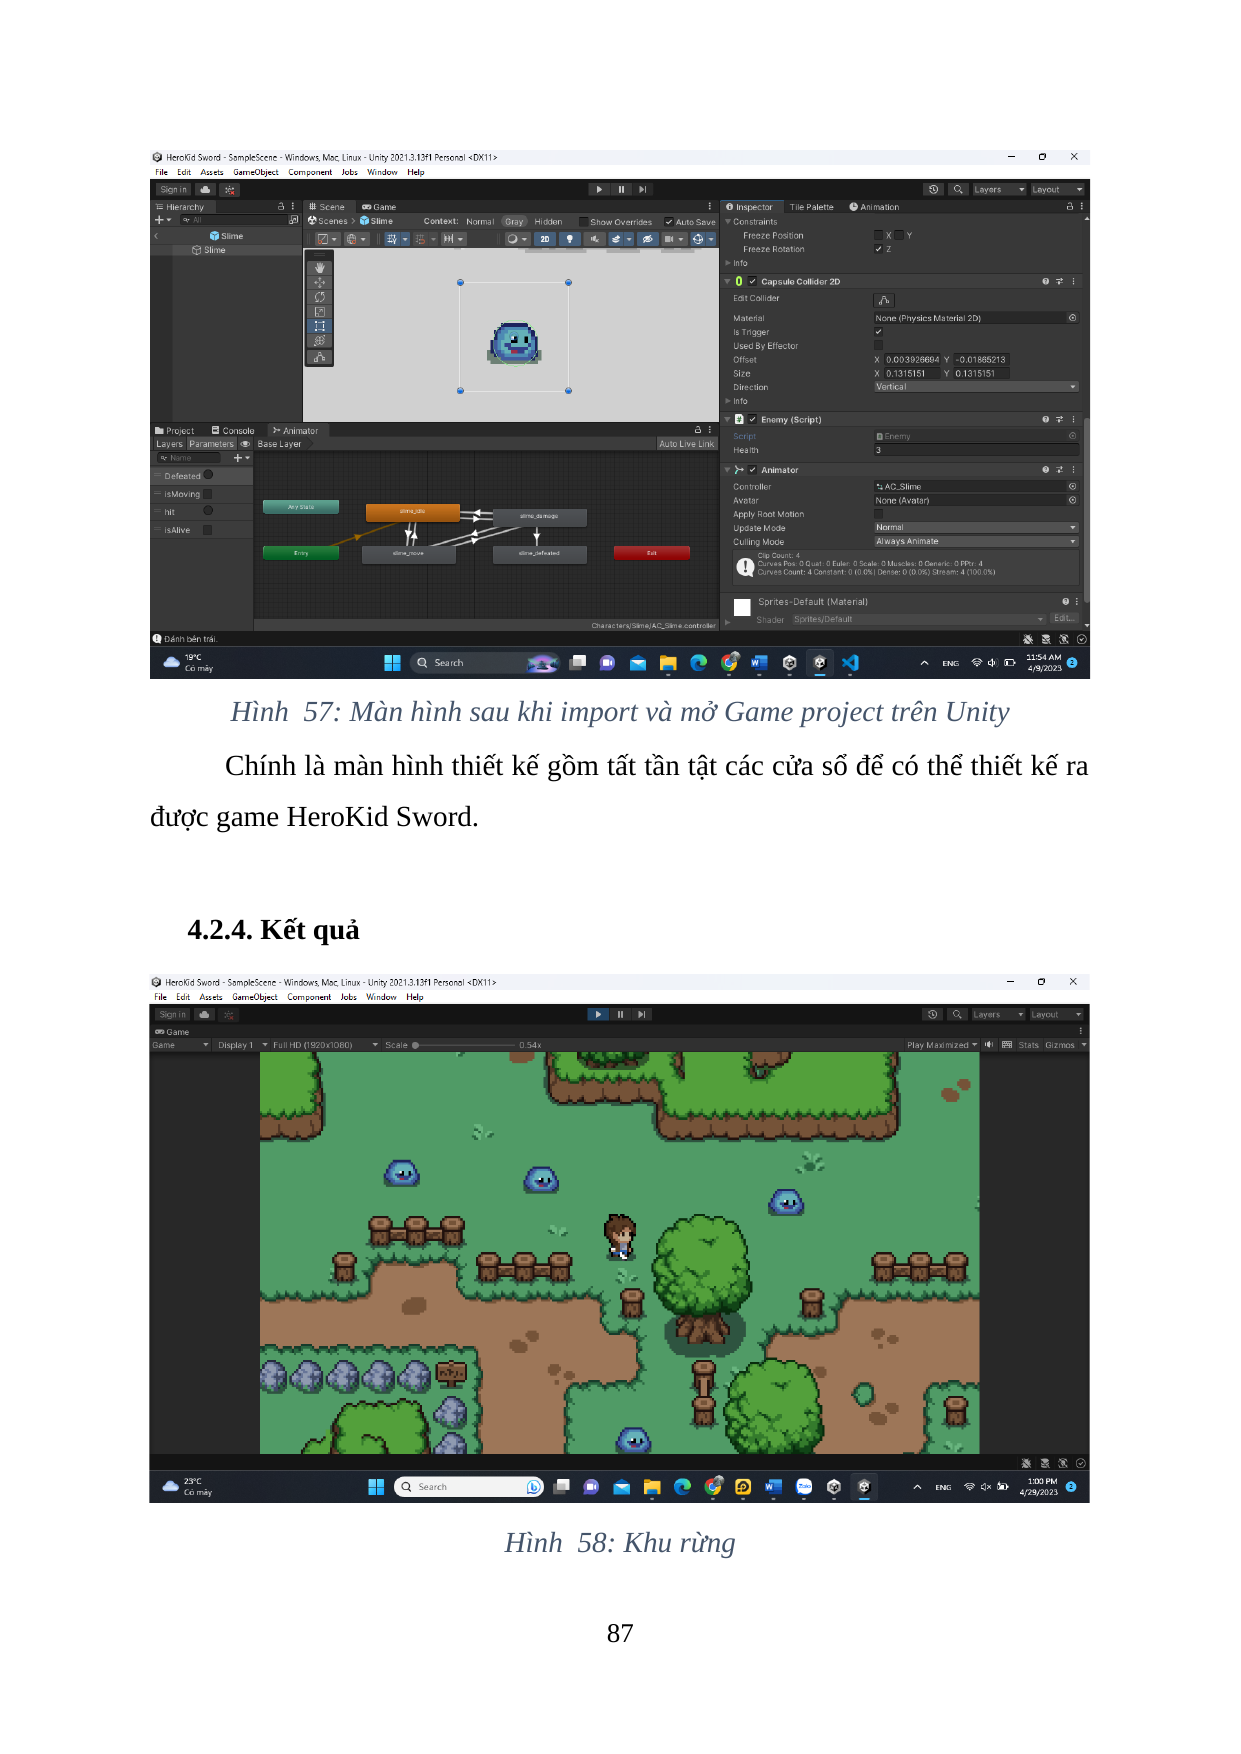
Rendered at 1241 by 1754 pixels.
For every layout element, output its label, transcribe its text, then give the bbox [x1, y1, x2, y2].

text Chính là màn hình thiết kế gồm tất tần tật các cửa sổ để có thể thiết kế ra được game HeroKid Sword. [150, 748, 1090, 832]
text Hình 58: Khu rừng [150, 1503, 1090, 1559]
text Kết quả [150, 912, 1090, 946]
picture [149, 974, 1090, 1503]
picture [150, 150, 1091, 679]
text Hình 57: Màn hình sau khi import và mở Game project trên Unity [150, 694, 1090, 728]
